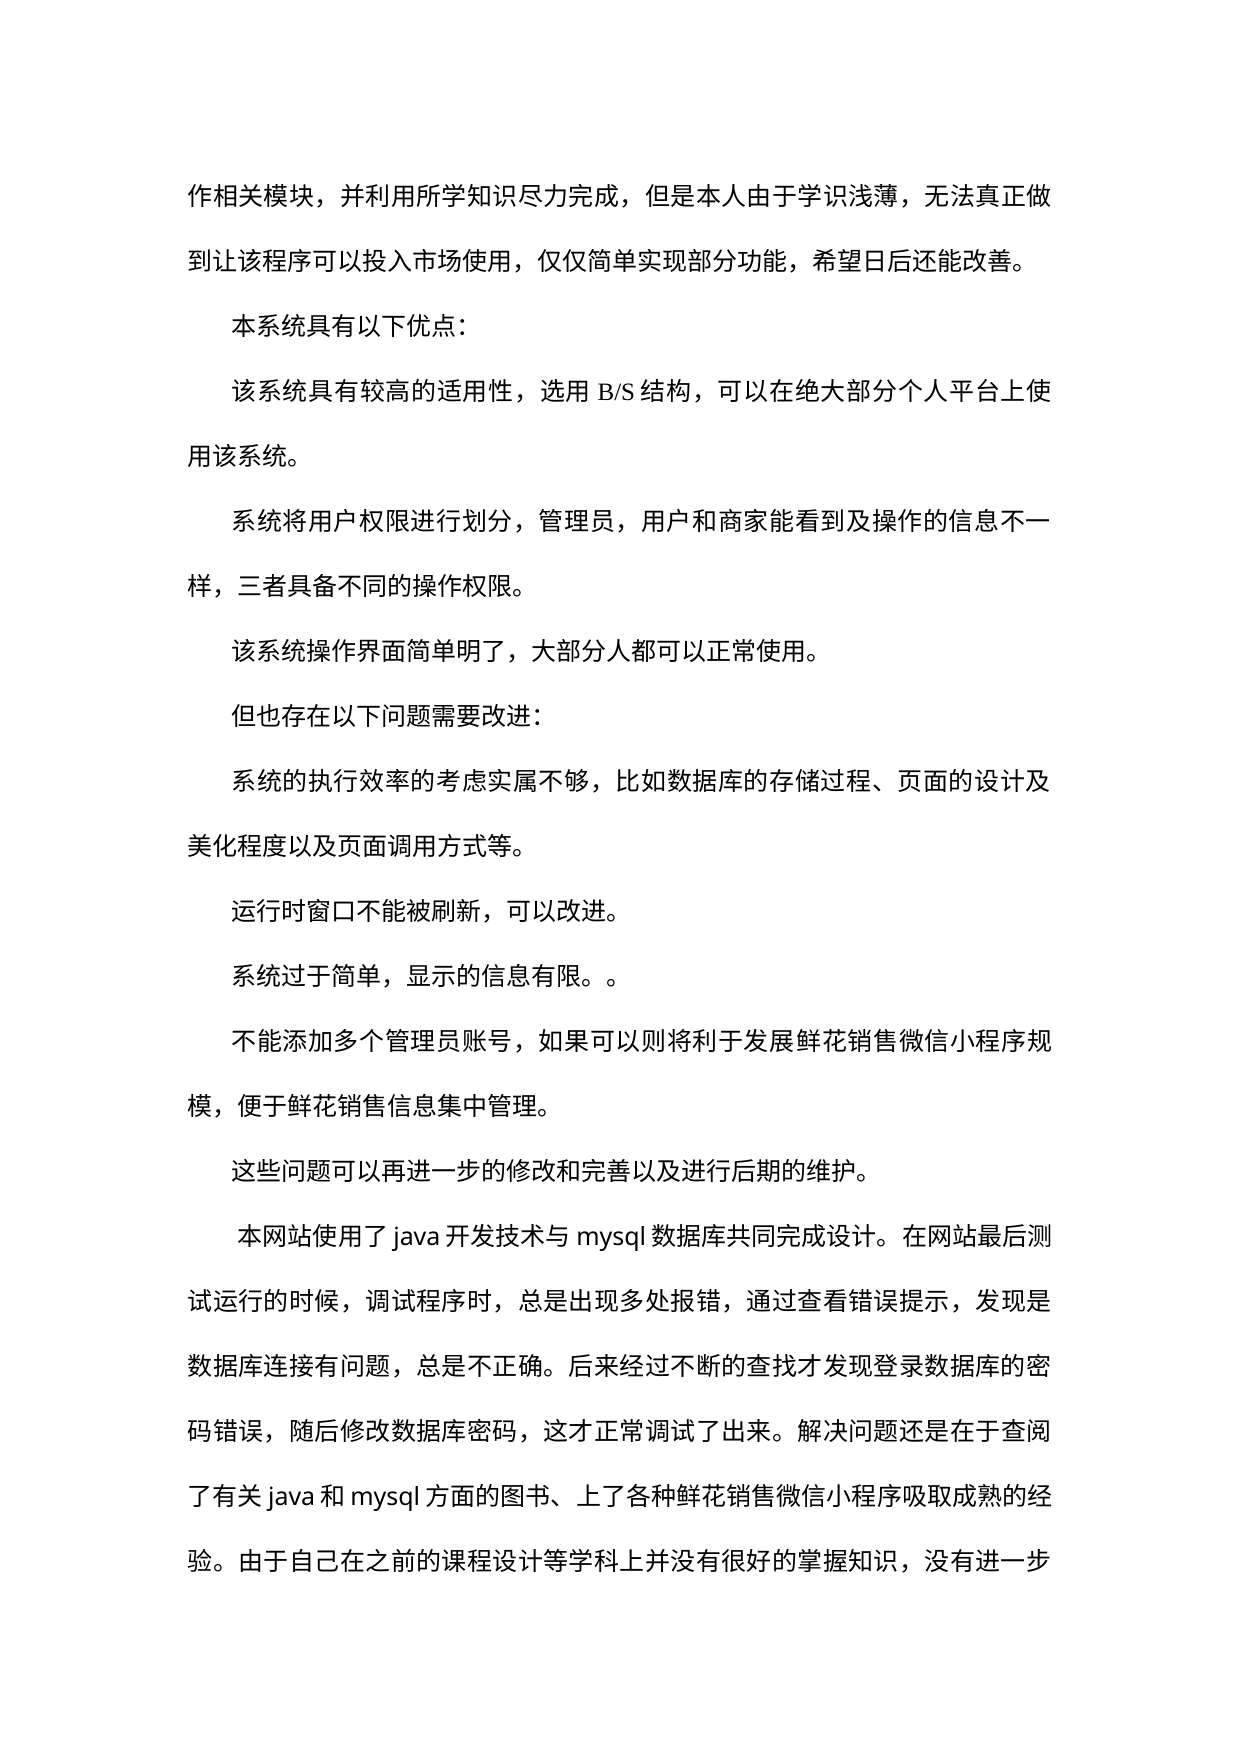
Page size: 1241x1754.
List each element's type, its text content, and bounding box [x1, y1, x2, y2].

text 但也存在以下问题需要改进： [187, 682, 1053, 747]
text 该系统具有较高的适用性，选用B/S结构，可以在绝大部分个人平台上使用该系统。 [187, 357, 1053, 487]
text 该系统操作界面简单明了，大部分人都可以正常使用。 [187, 617, 1053, 682]
text 本系统具有以下优点： [187, 292, 1053, 357]
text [187, 1202, 1053, 1592]
text 系统将用户权限进行划分，管理员，用户和商家能看到及操作的信息不一样，三者具备不同的操作权限。 [187, 487, 1053, 617]
text 不能添加多个管理员账号，如果可以则将利于发展鲜花销售微信小程序规模，便于鲜花销售信息集中管理。 [187, 1007, 1053, 1137]
text 运行时窗口不能被刷新，可以改进。 [187, 877, 1053, 942]
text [187, 162, 1053, 292]
text 系统过于简单，显示的信息有限。。 [187, 942, 1053, 1007]
text 系统的执行效率的考虑实属不够，比如数据库的存储过程、页面的设计及美化程度以及页面调用方式等。 [187, 747, 1053, 877]
text 这些问题可以再进一步的修改和完善以及进行后期的维护。 [187, 1137, 1053, 1202]
